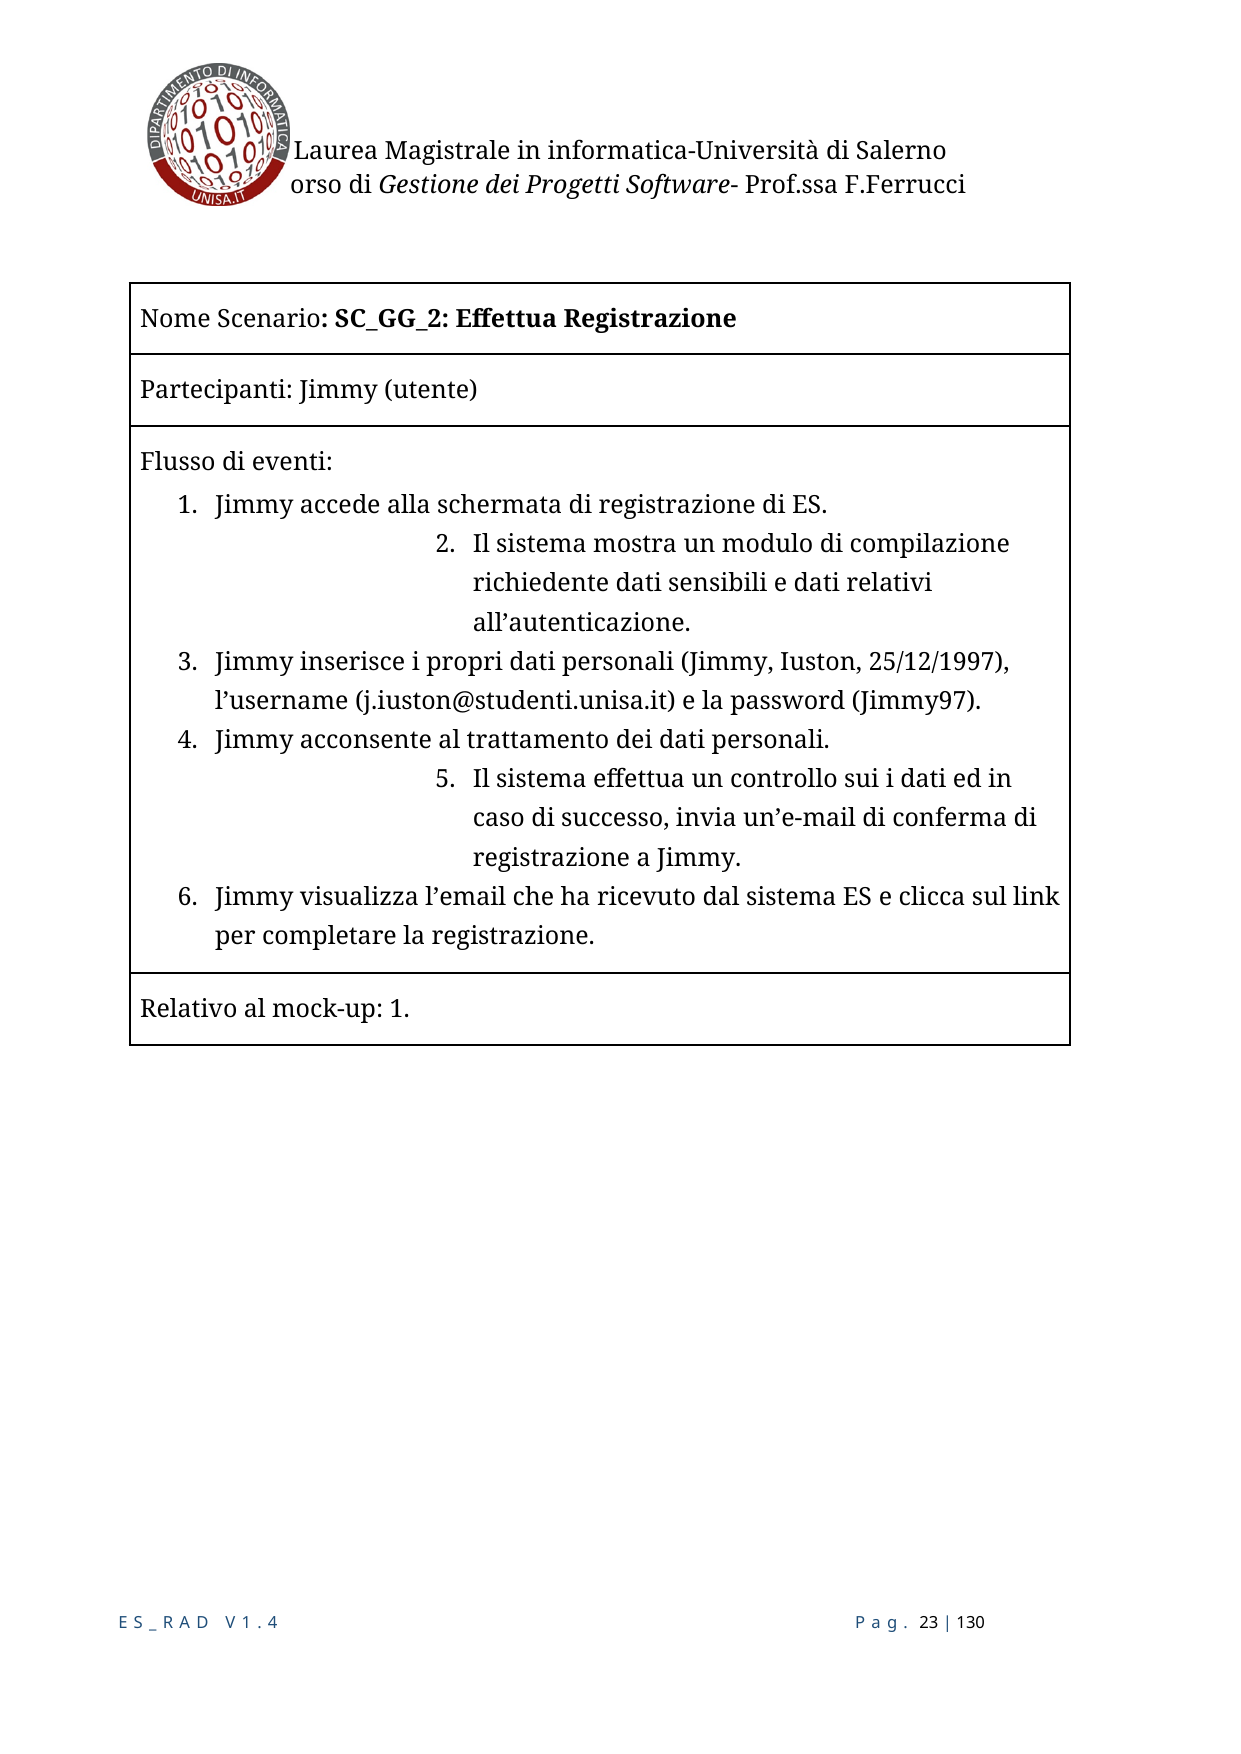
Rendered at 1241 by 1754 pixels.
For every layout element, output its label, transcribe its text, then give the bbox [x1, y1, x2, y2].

table_cell Relativo al mock-up: 1. [131, 974, 1069, 1044]
picture [147, 63, 290, 206]
table_header Nome Scenario: SC_GG_2: Effettua Registrazione [131, 284, 1069, 353]
table_cell Partecipanti: Jimmy (utente) [131, 355, 1069, 425]
table_cell Flusso di eventi: Jimmy accede alla schermata di registrazione di ES. Il sistema mostra un modulo di compilazione richiedente dati sensibili e dati relativi all’autenticazione. Jimmy inserisce i propri dati personali (Jimmy, Iuston, 25/12/1997), l’username (j.iuston@studenti.unisa.it) e la password (Jimmy97). Jimmy acconsente al trattamento dei dati personali. Il sistema effettua un controllo sui i dati ed in caso di successo, invia un’e-mail di conferma di registrazione a Jimmy. Jimmy visualizza l’email che ha ricevuto dal sistema ES e clicca sul link per completare la registrazione. [131, 427, 1069, 972]
